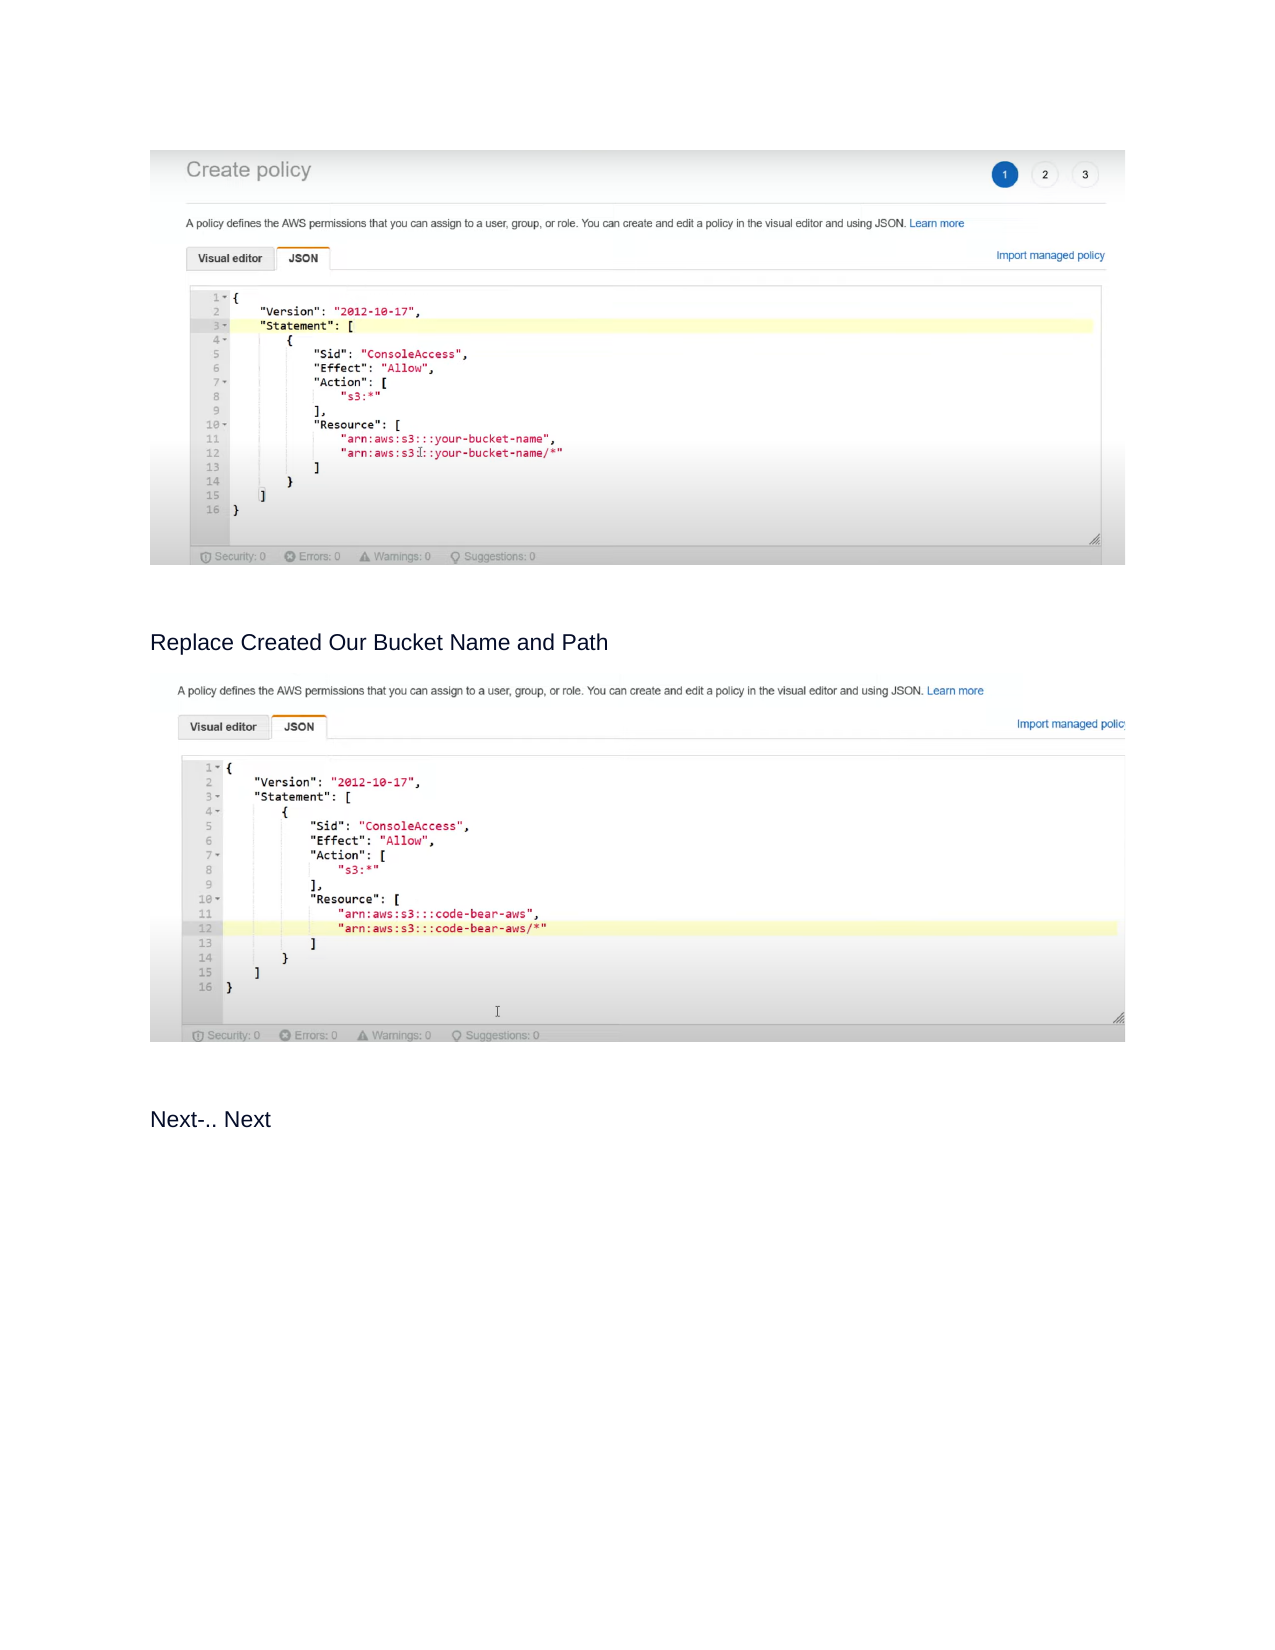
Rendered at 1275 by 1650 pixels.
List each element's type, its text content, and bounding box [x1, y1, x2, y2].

picture [150, 673, 1125, 1042]
text Next-.. Next [150, 1106, 1125, 1132]
text Replace Created Our Bucket Name and Path [150, 628, 1125, 655]
picture [150, 150, 1125, 565]
